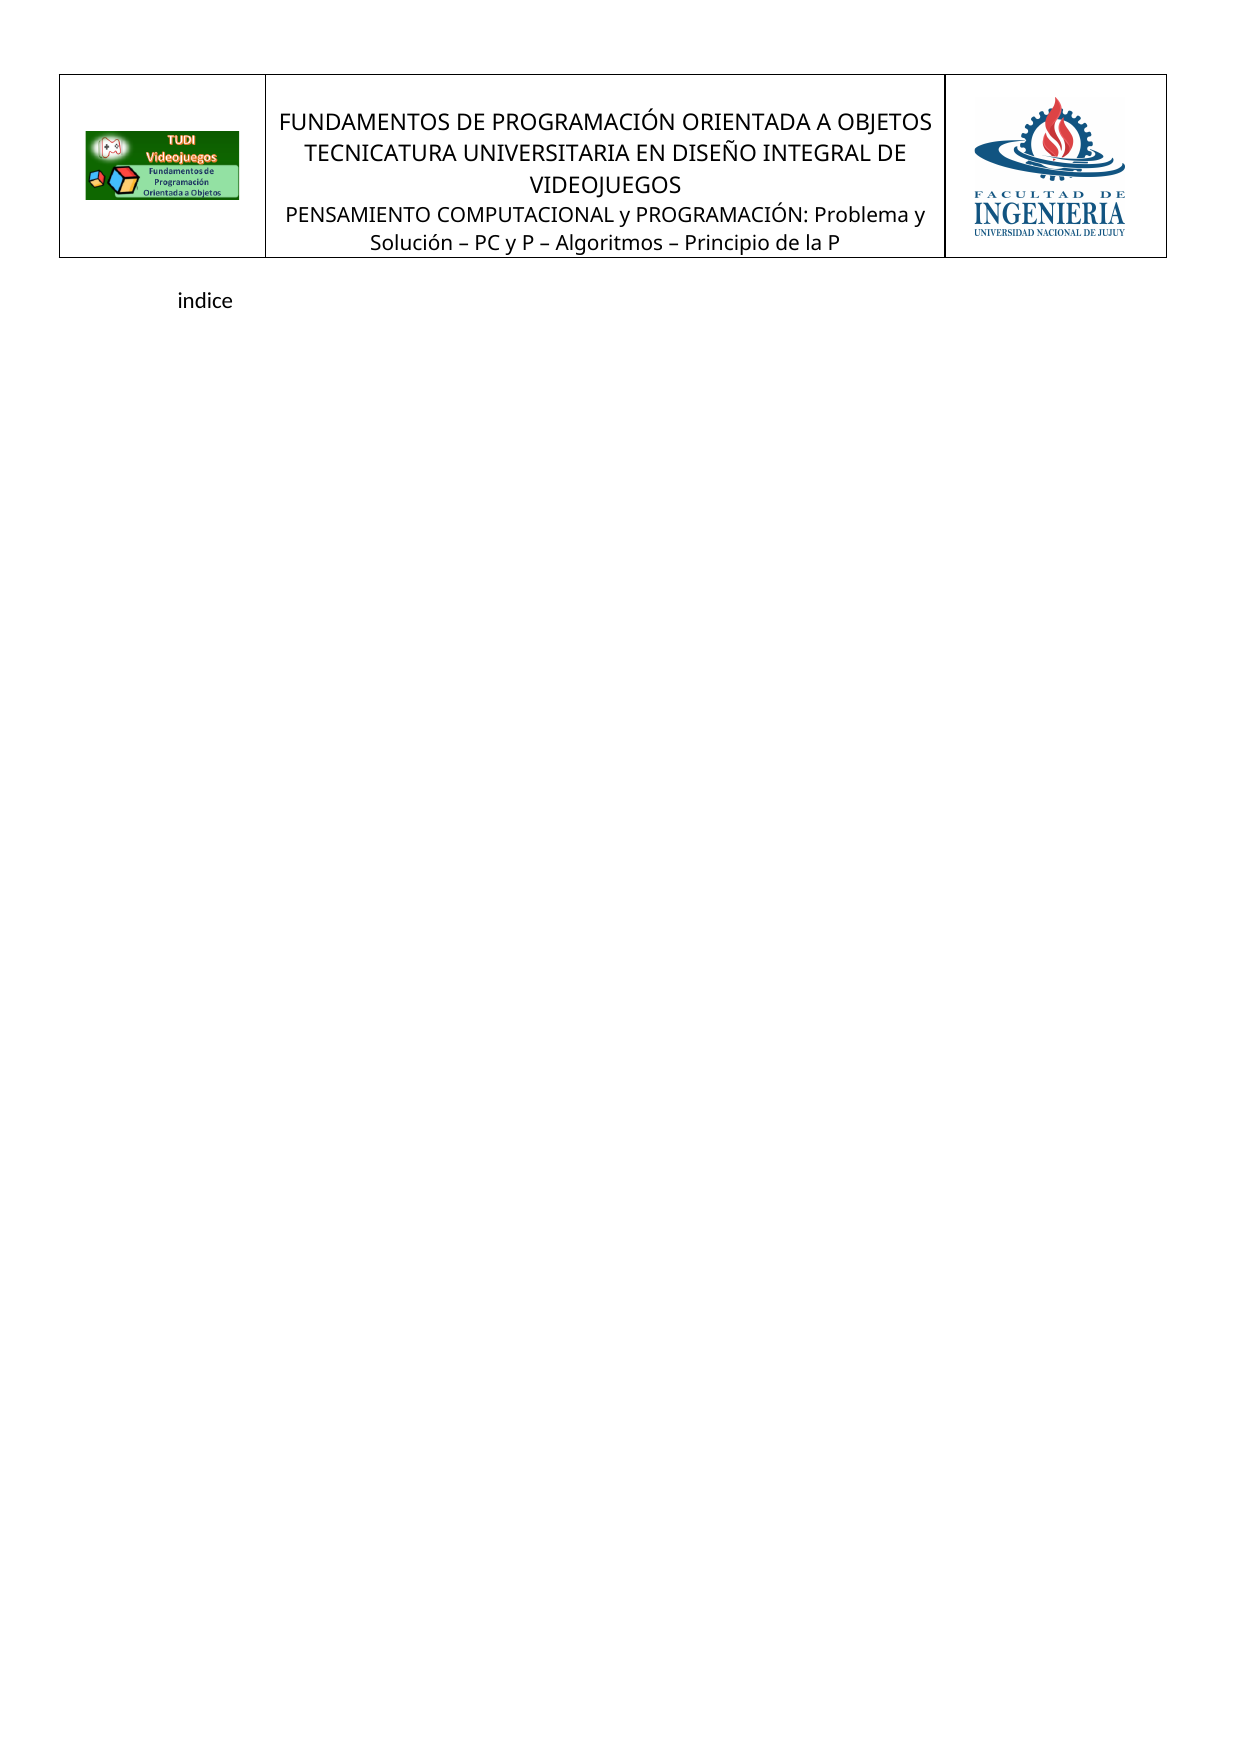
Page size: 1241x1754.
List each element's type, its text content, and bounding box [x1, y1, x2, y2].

text indice [177, 286, 1063, 314]
picture [85, 131, 240, 200]
picture [974, 97, 1125, 236]
